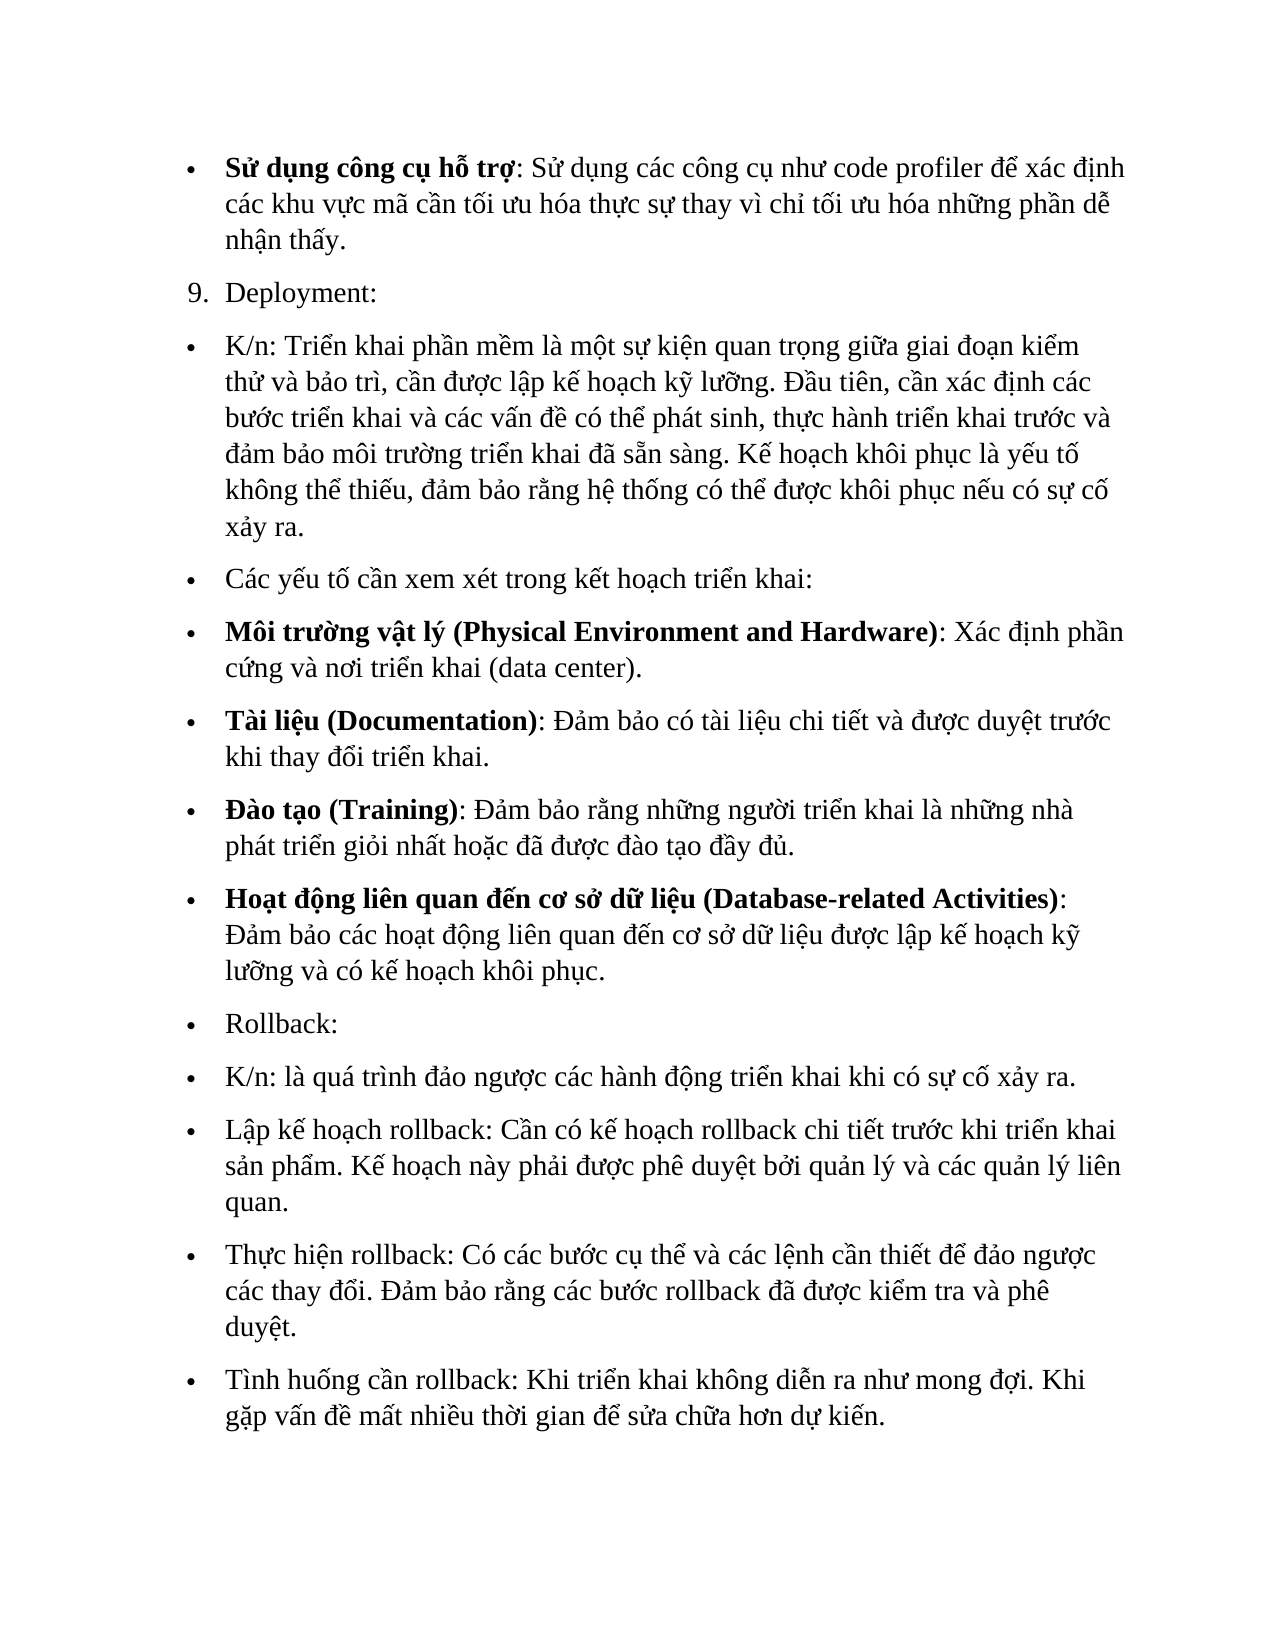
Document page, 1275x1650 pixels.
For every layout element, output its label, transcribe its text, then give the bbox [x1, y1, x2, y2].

list Thực hiện rollback: Có các bước cụ thể và các lệnh cần thiết để đảo ngược các thay đổi. Đảm bảo rằng các bước rollback đã được kiểm tra và phê duyệt. [187, 1237, 1125, 1343]
list Rollback: [187, 1006, 1125, 1040]
list Tài liệu (Documentation): Đảm bảo có tài liệu chi tiết và được duyệt trước khi thay đổi triển khai. [187, 703, 1125, 773]
list Deployment: [187, 275, 1125, 309]
list Các yếu tố cần xem xét trong kết hoạch triển khai: [187, 561, 1125, 595]
list Tình huống cần rollback: Khi triển khai không diễn ra như mong đợi. Khi gặp vấn đề mất nhiều thời gian để sửa chữa hơn dự kiến. [187, 1362, 1125, 1432]
list Đào tạo (Training): Đảm bảo rằng những người triển khai là những nhà phát triển giỏi nhất hoặc đã được đào tạo đầy đủ. [187, 792, 1125, 862]
list Môi trường vật lý (Physical Environment and Hardware): Xác định phần cứng và nơi triển khai (data center). [187, 614, 1125, 684]
list Hoạt động liên quan đến cơ sở dữ liệu (Database-related Activities): Đảm bảo các hoạt động liên quan đến cơ sở dữ liệu được lập kế hoạch kỹ lưỡng và có kế hoạch khôi phục. [187, 881, 1125, 987]
list Sử dụng công cụ hỗ trợ: Sử dụng các công cụ như code profiler để xác định các khu vực mã cần tối ưu hóa thực sự thay vì chỉ tối ưu hóa những phần dễ nhận thấy. [187, 150, 1125, 256]
list K/n: là quá trình đảo ngược các hành động triển khai khi có sự cố xảy ra. [187, 1059, 1125, 1093]
list Lập kế hoạch rollback: Cần có kế hoạch rollback chi tiết trước khi triển khai sản phẩm. Kế hoạch này phải được phê duyệt bởi quản lý và các quản lý liên quan. [187, 1112, 1125, 1218]
list K/n: Triển khai phần mềm là một sự kiện quan trọng giữa giai đoạn kiểm thử và bảo trì, cần được lập kế hoạch kỹ lưỡng. Đầu tiên, cần xác định các bước triển khai và các vấn đề có thể phát sinh, thực hành triển khai trước và đảm bảo môi trường triển khai đã sẵn sàng. Kế hoạch khôi phục là yếu tố không thể thiếu, đảm bảo rằng hệ thống có thể được khôi phục nếu có sự cố xảy ra. [187, 328, 1125, 542]
